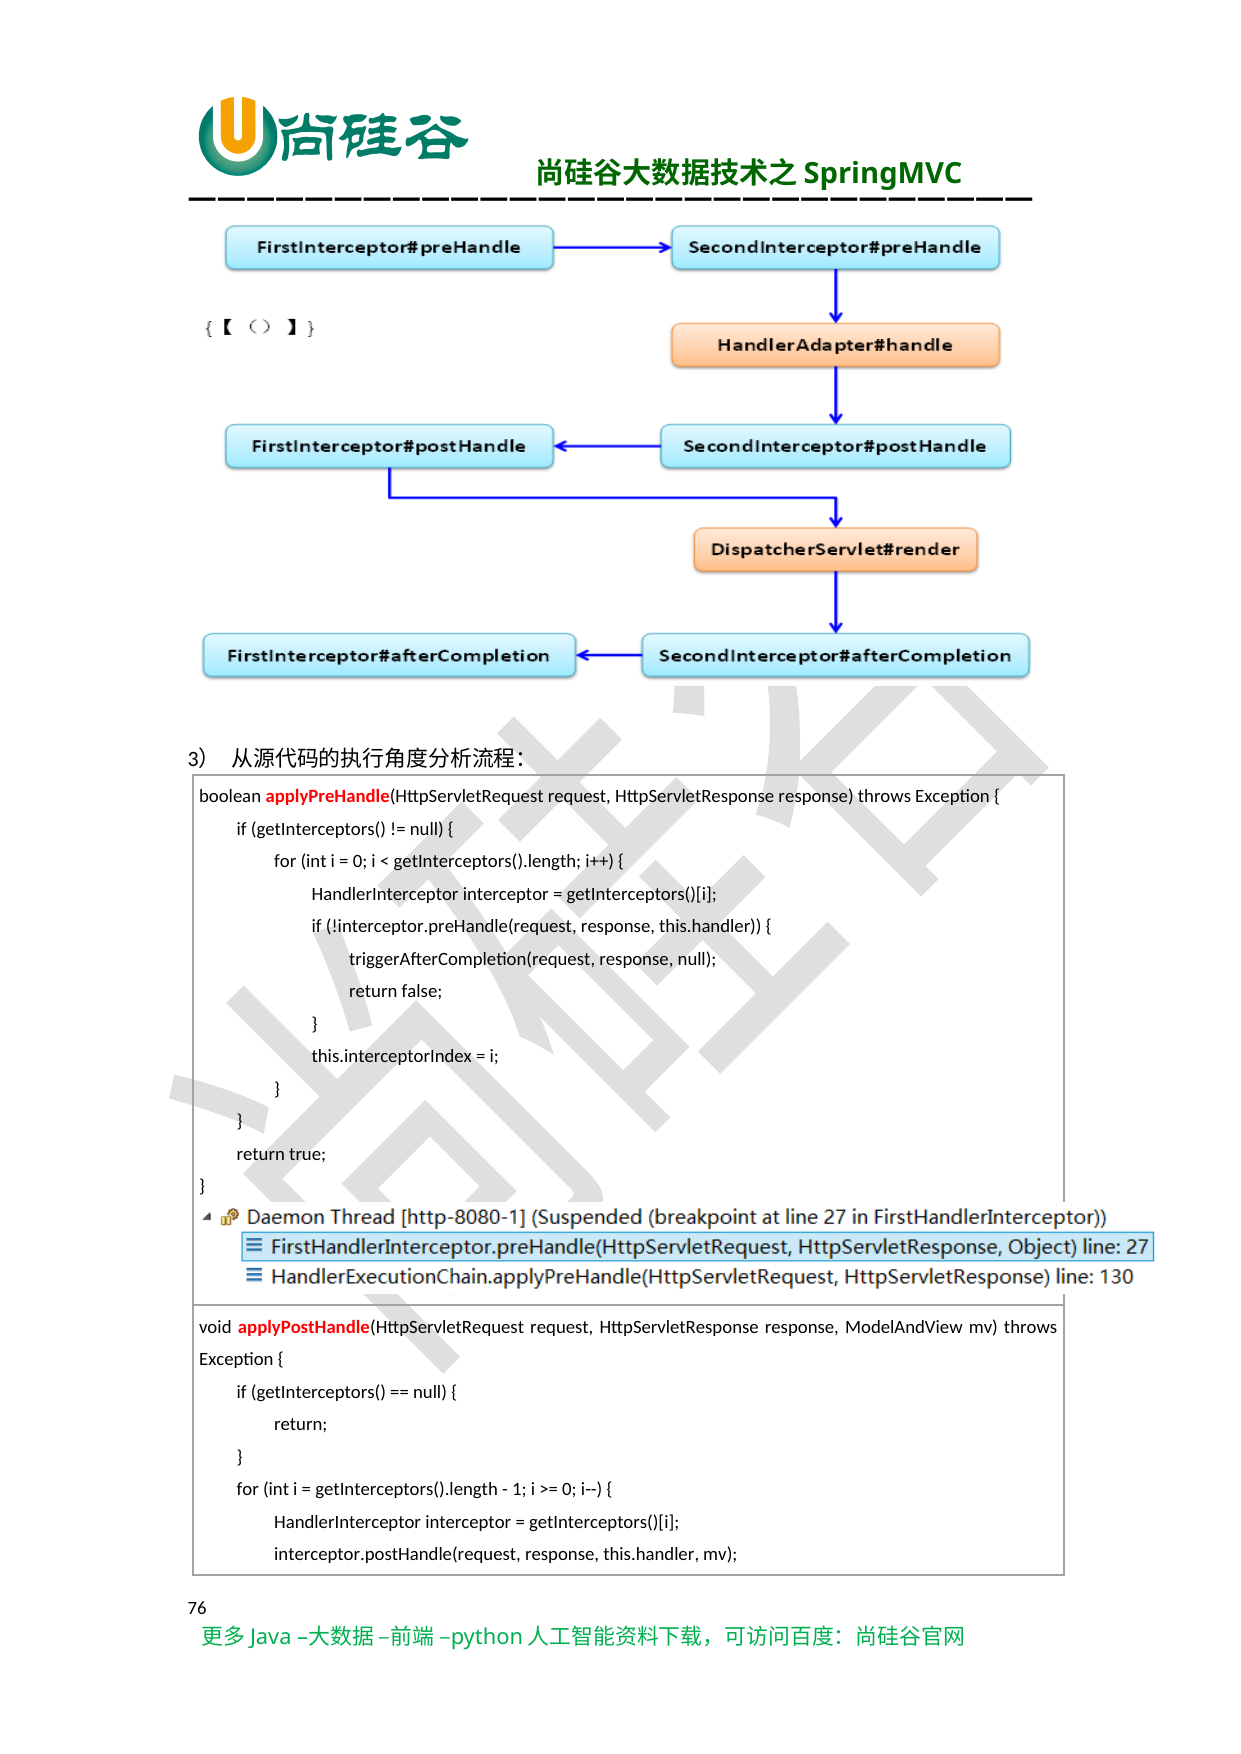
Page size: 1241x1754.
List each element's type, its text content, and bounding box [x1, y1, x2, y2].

picture [187, 220, 1037, 686]
picture [198, 1202, 1162, 1294]
list 从源代码的执行角度分析流程： [187, 741, 1053, 773]
picture [187, 88, 476, 184]
table_header boolean applyPreHandle(HttpServletRequest request, HttpServletResponse response) throws Exception { if (getInterceptors() != null) { for (int i = 0; i < getInterceptors().length; i++) { HandlerInterceptor interceptor = getInterceptors()[i]; if (!interceptor.preHandle(request, response, this.handler)) { triggerAfterCompletion(request, response, null); return false; } this.interceptorIndex = i; } } return true; } [194, 776, 1063, 1304]
